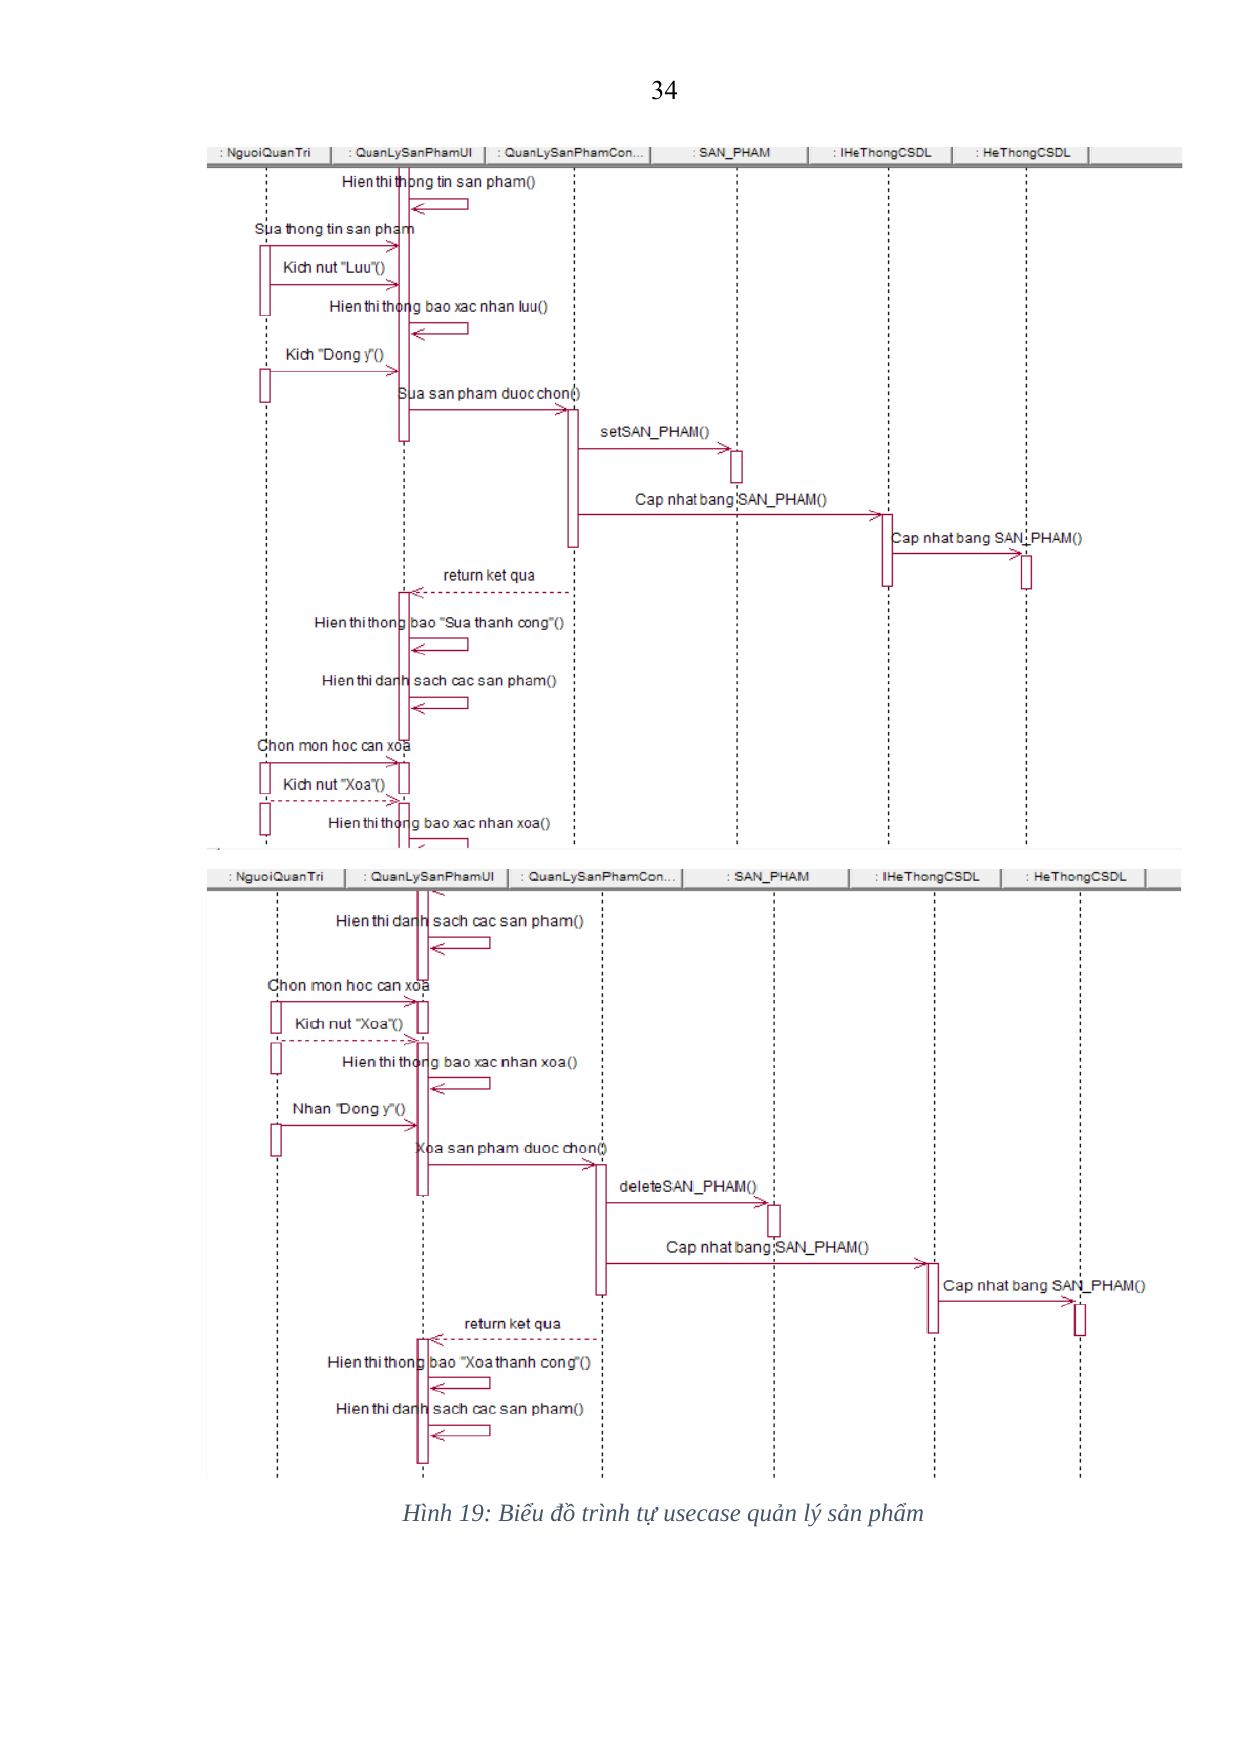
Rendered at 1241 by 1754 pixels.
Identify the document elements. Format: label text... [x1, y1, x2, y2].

picture [206, 869, 1182, 1479]
text Hình 19: Biểu đồ trình tự usecase quản lý sản phẩm [207, 1498, 1122, 1527]
picture [206, 147, 1183, 850]
